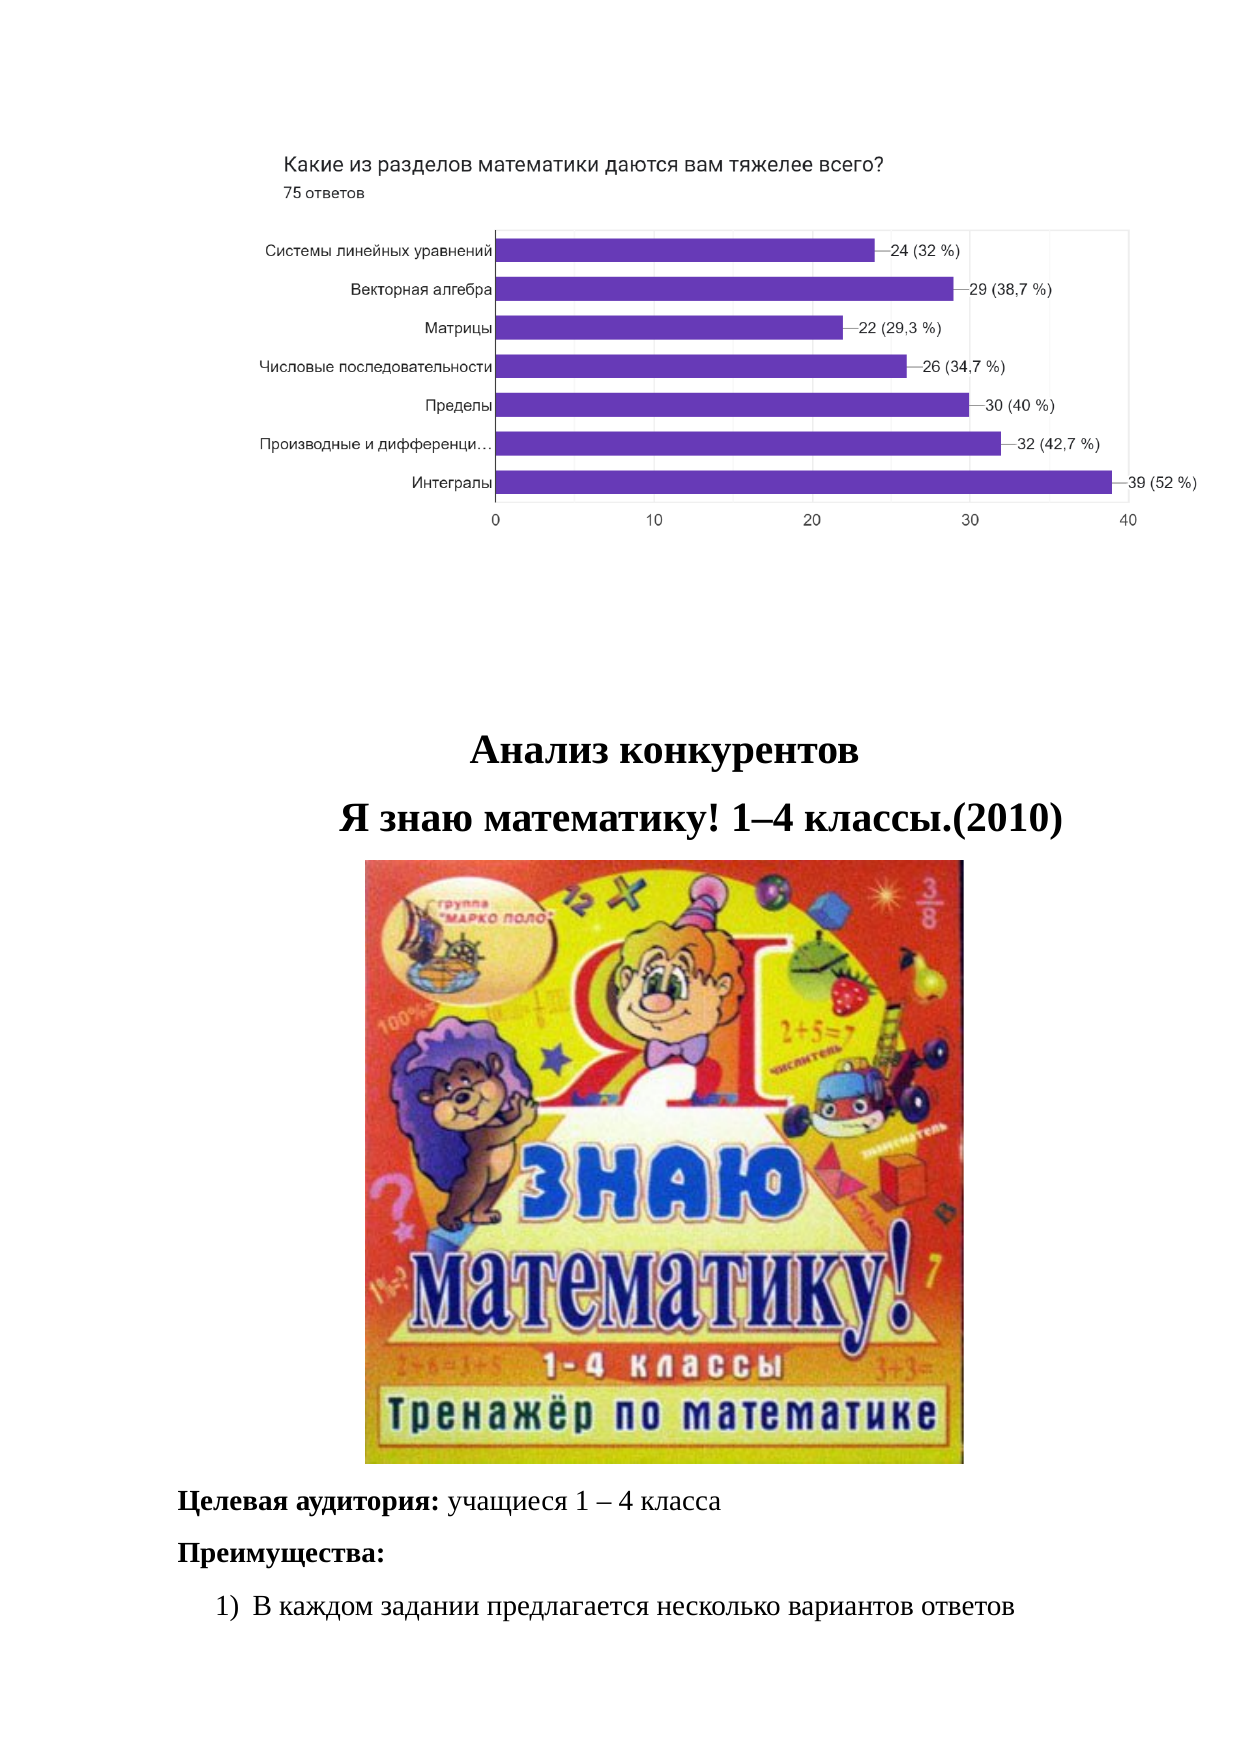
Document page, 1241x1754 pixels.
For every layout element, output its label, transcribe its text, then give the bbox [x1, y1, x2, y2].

text Целевая аудитория: учащиеся 1 – 4 класса [177, 1483, 1152, 1516]
picture [365, 860, 964, 1464]
text Я знаю математику! 1–4 классы.(2010) [177, 792, 1152, 840]
text Преимущества: [177, 1536, 1152, 1569]
text Анализ конкурентов [177, 724, 1152, 772]
list В каждом задании предлагается несколько вариантов ответов [215, 1588, 1152, 1622]
picture [251, 118, 1226, 582]
